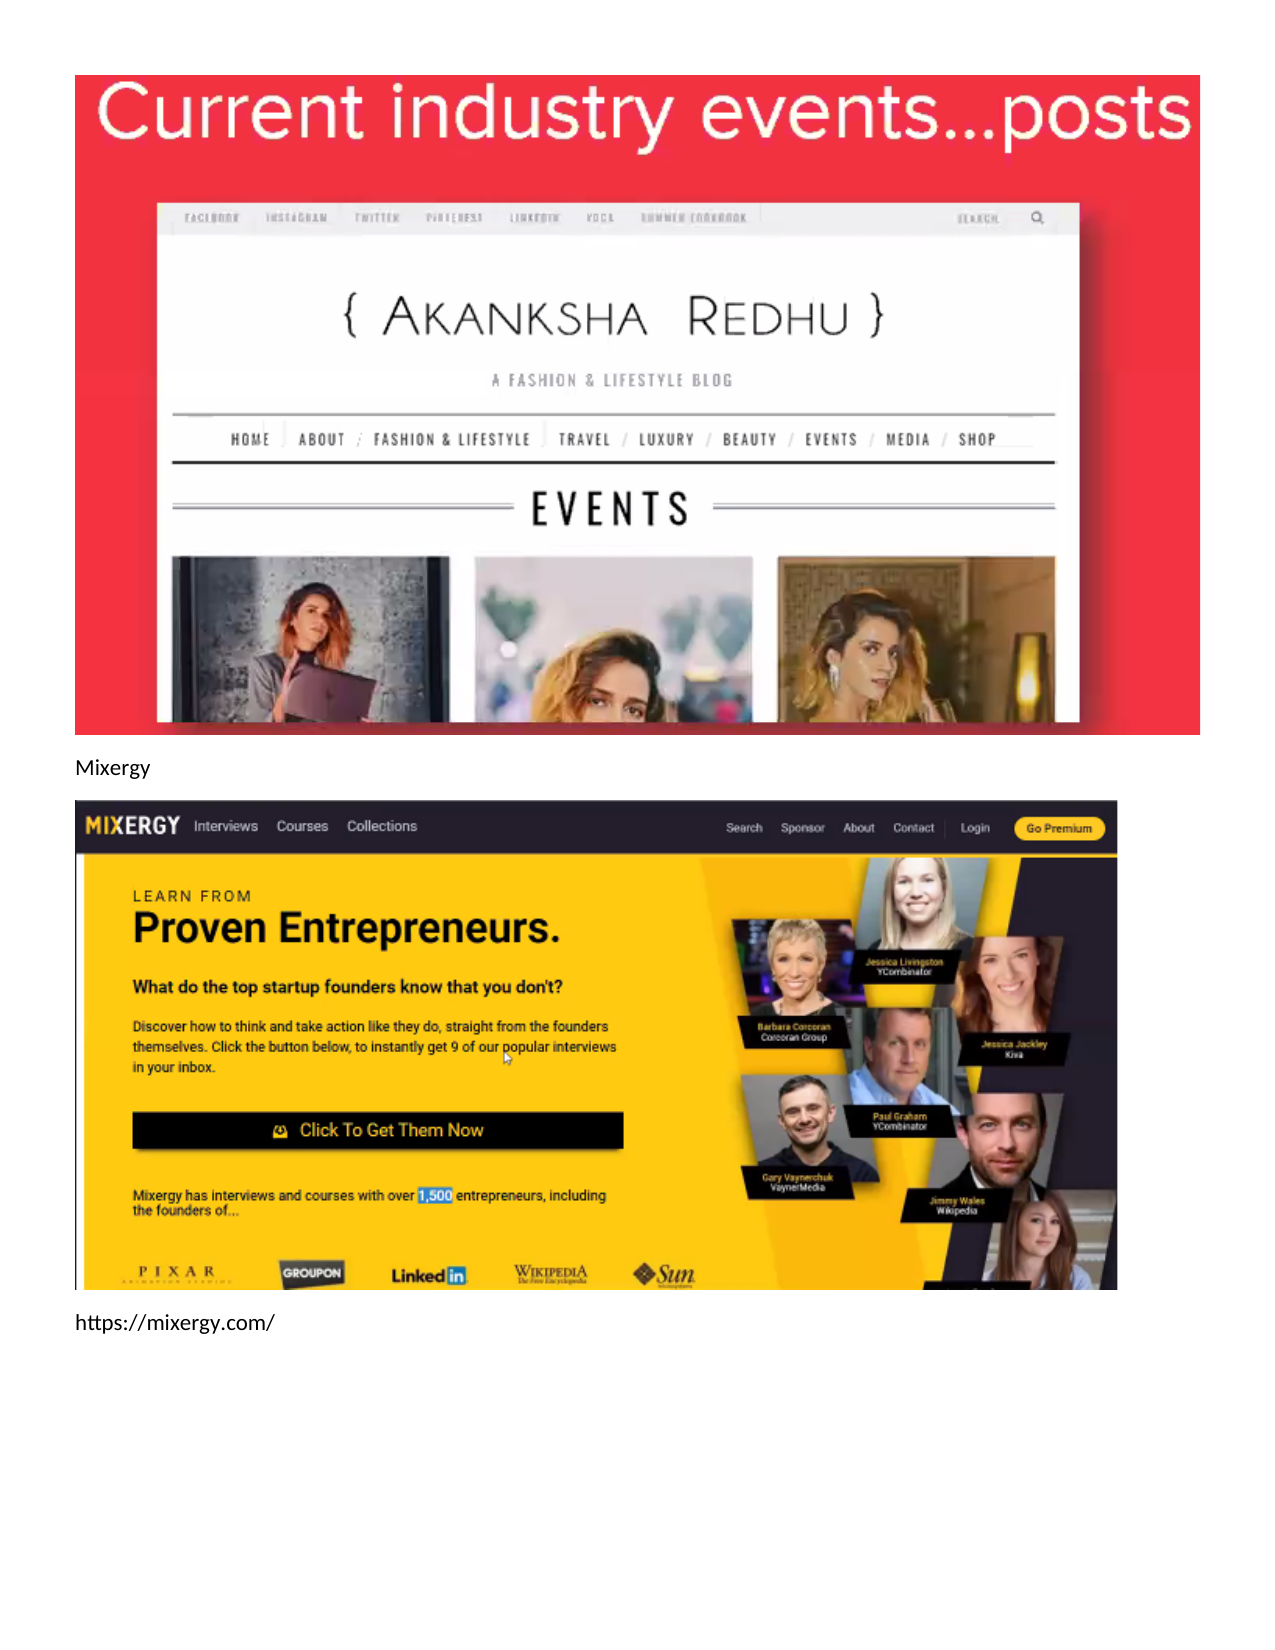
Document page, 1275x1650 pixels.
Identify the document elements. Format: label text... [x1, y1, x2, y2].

text Mixergy [75, 753, 1200, 781]
picture [75, 75, 1200, 735]
text https://mixergy.com/ [75, 1308, 1200, 1336]
picture [75, 800, 1118, 1290]
